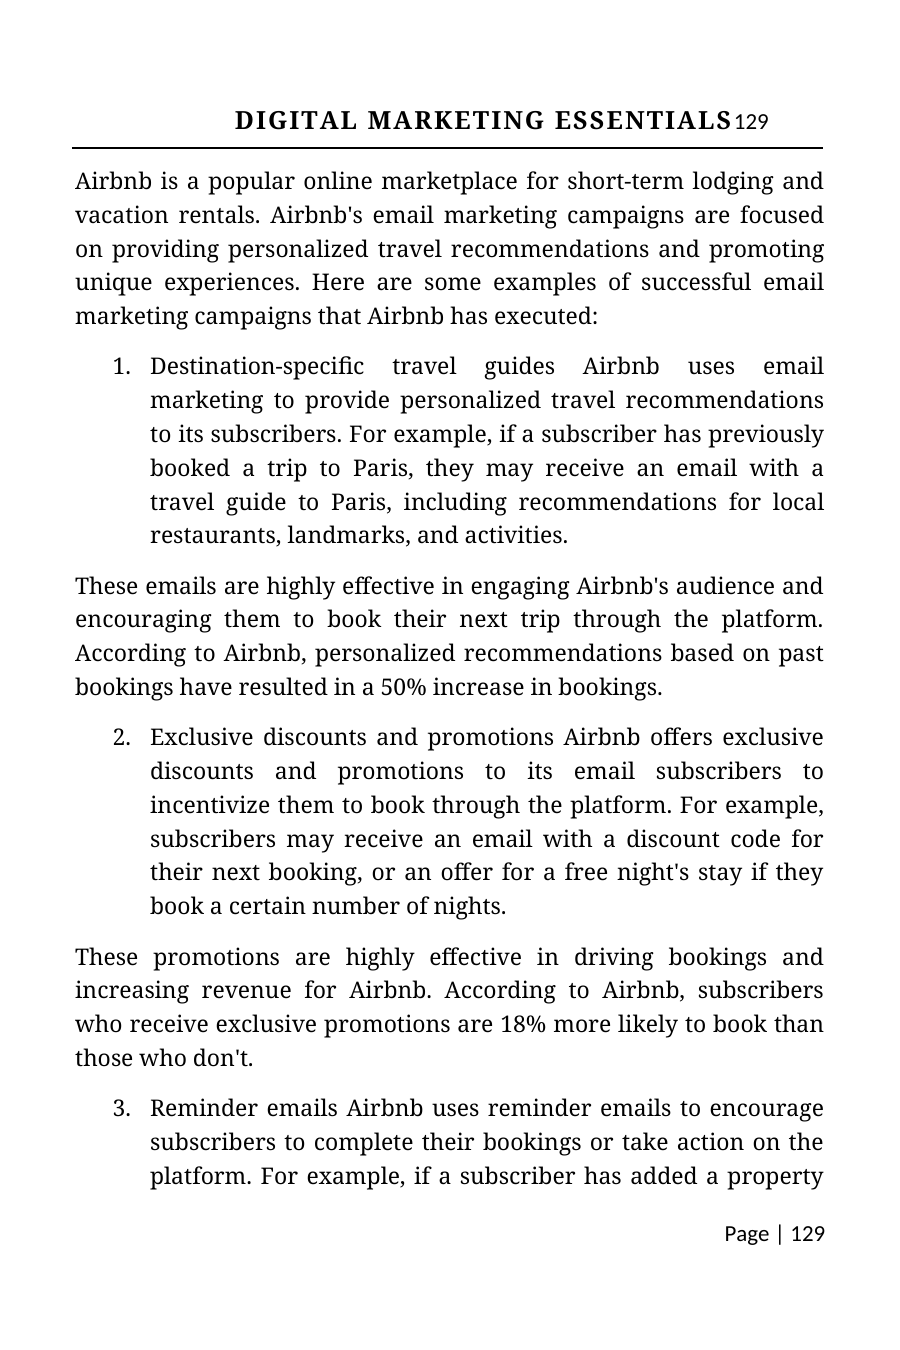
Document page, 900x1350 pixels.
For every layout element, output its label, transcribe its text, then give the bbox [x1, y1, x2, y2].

text These emails are highly effective in engaging Airbnb's audience and encouraging them to book their next trip through the platform. According to Airbnb, personalized recommendations based on past bookings have resulted in a 50% increase in bookings. [75, 570, 825, 702]
text These promotions are highly effective in driving bookings and increasing revenue for Airbnb. According to Airbnb, subscribers who receive exclusive promotions are 18% more likely to book than those who don't. [75, 941, 825, 1073]
list Destination-specific travel guides Airbnb uses email marketing to provide personalized travel recommendations to its subscribers. For example, if a subscriber has previously booked a trip to Paris, they may receive an email with a travel guide to Paris, including recommendations for local restaurants, landmarks, and activities. [112, 351, 825, 551]
text Airbnb is a popular online marketplace for short-term lodging and vacation rentals. Airbnb's email marketing campaigns are focused on providing personalized travel recommendations and promoting unique experiences. Here are some examples of successful email marketing campaigns that Airbnb has executed: [75, 165, 825, 331]
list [112, 1092, 825, 1191]
list Exclusive discounts and promotions Airbnb offers exclusive discounts and promotions to its email subscribers to incentivize them to book through the platform. For example, subscribers may receive an email with a discount code for their next booking, or an offer for a free night's stay if they book a certain number of nights. [112, 721, 825, 921]
